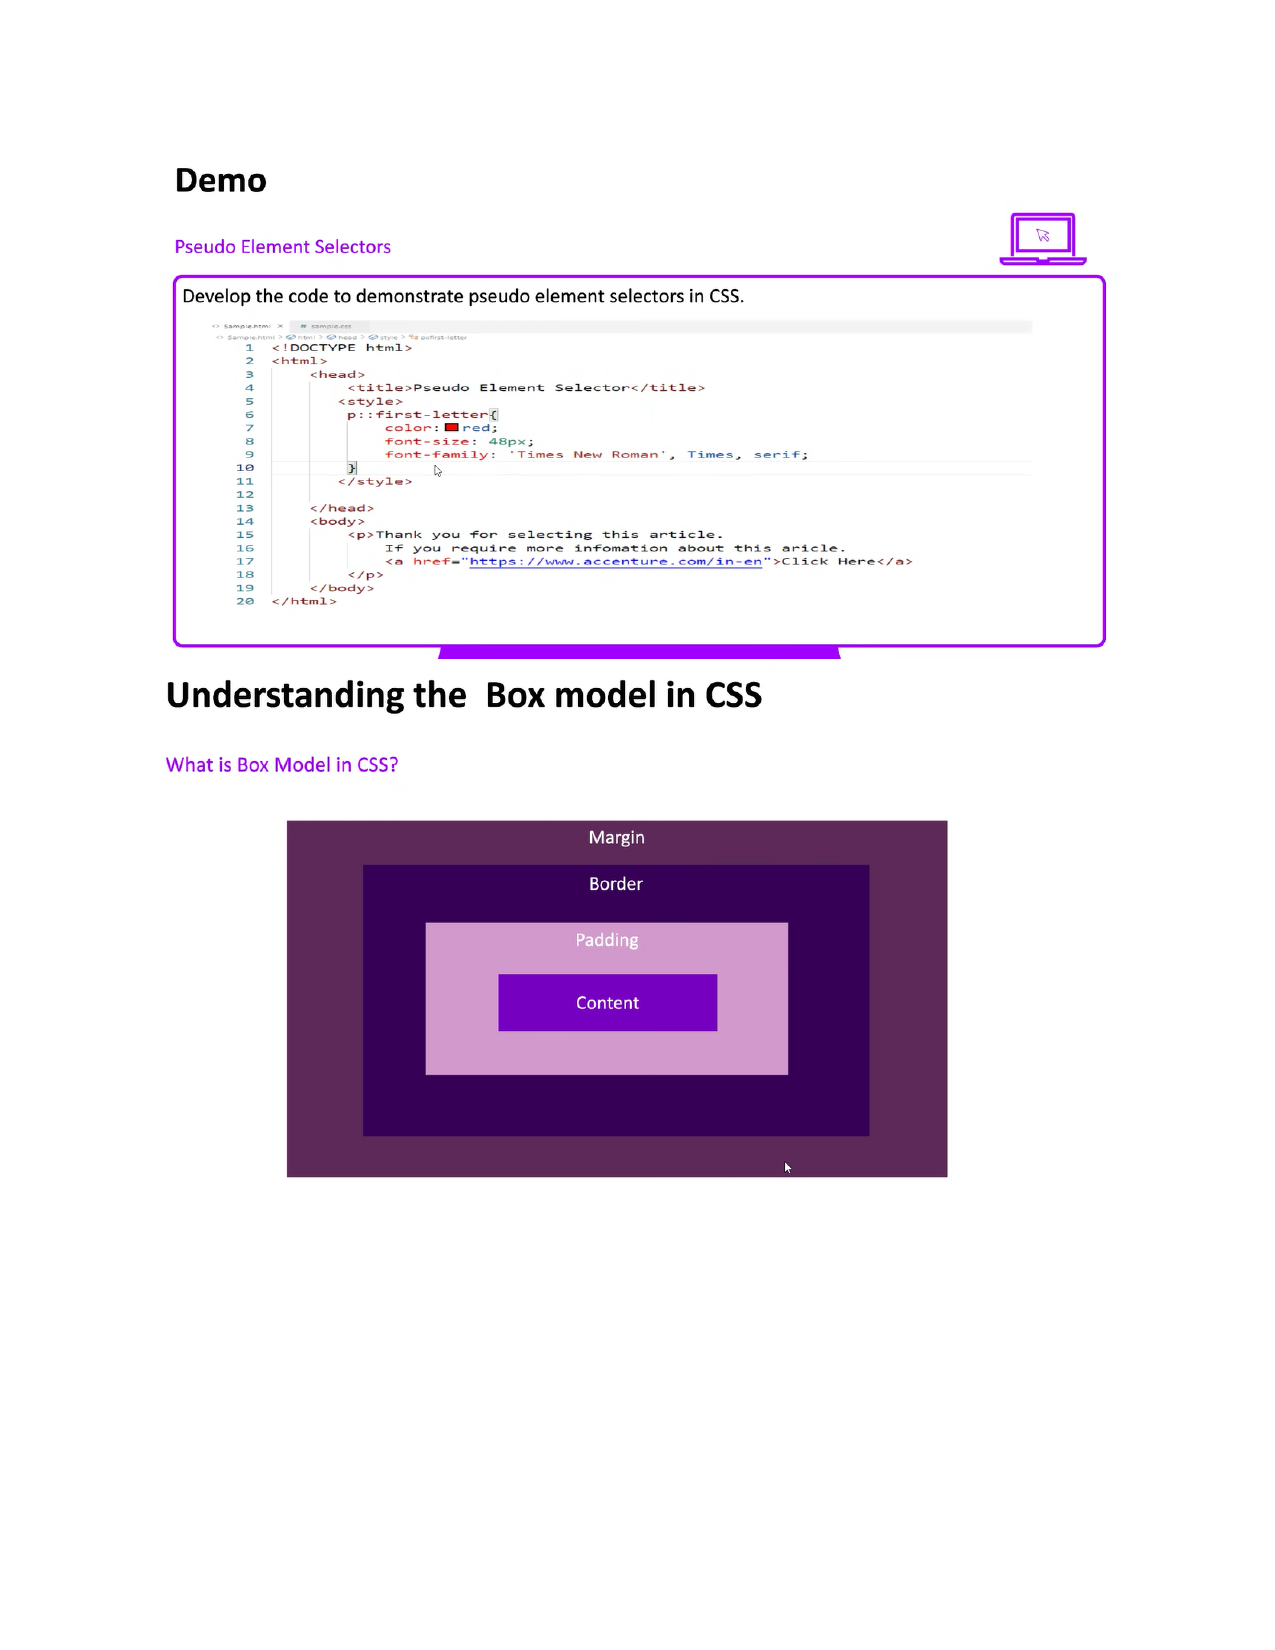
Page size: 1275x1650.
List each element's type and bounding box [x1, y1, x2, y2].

picture [150, 150, 1125, 659]
picture [150, 663, 1125, 1190]
